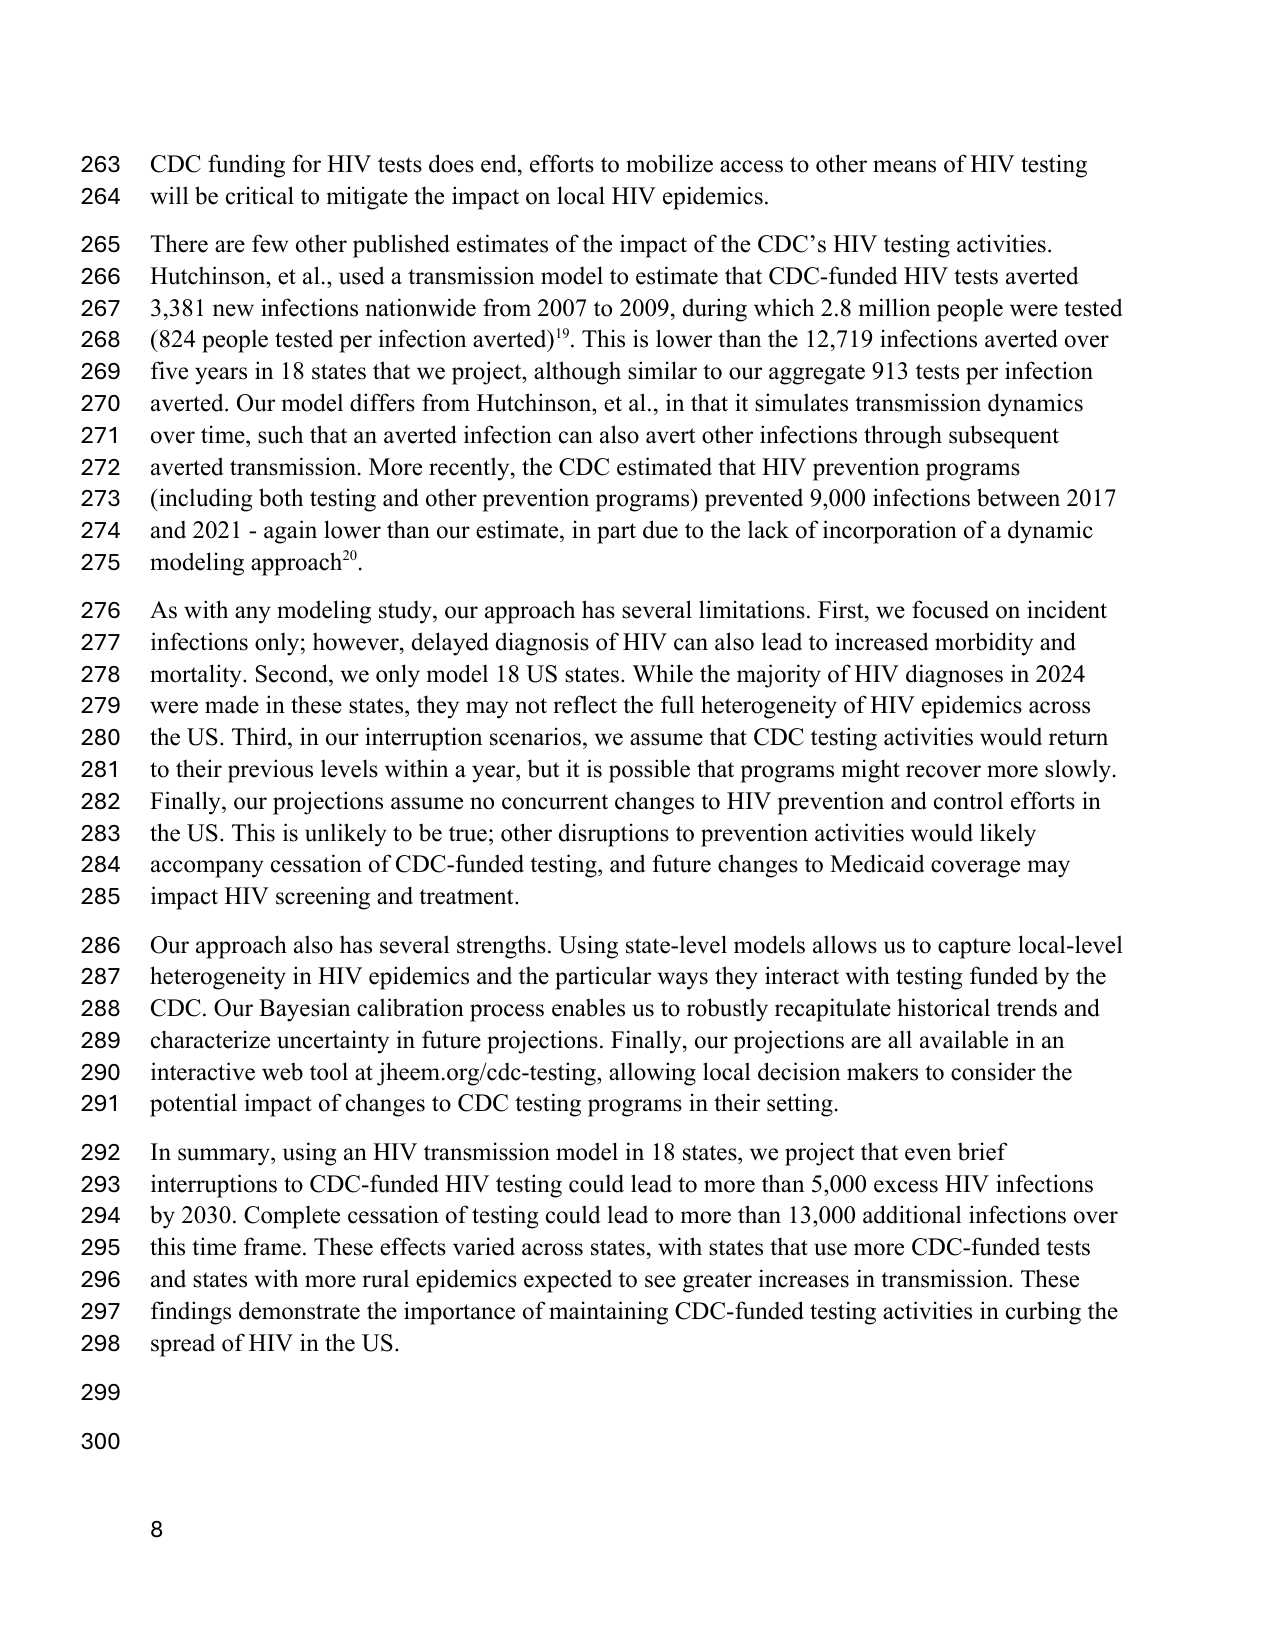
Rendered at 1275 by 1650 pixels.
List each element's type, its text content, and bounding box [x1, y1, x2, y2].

text Our approach also has several strengths. Using state-level models allows us to capture local-level heterogeneity in HIV epidemics and the particular ways they interact with testing funded by the CDC. Our Bayesian calibration process enables us to robustly recapitulate historical trends and characterize uncertainty in future projections. Finally, our projections are all available in an interactive web tool at jheem.org/cdc-testing, allowing local decision makers to consider the potential impact of changes to CDC testing programs in their setting. [150, 931, 1125, 1117]
text In summary, using an HIV transmission model in 18 states, we project that even brief interruptions to CDC-funded HIV testing could lead to more than 5,000 excess HIV infections by 2030. Complete cessation of testing could lead to more than 13,000 additional infections over this time frame. These effects varied across states, with states that use more CDC-funded tests and states with more rural epidemics expected to see greater increases in transmission. These findings demonstrate the importance of maintaining CDC-funded testing activities in curbing the spread of HIV in the US. [150, 1138, 1125, 1356]
text There are few other published estimates of the impact of the CDC’s HIV testing activities. Hutchinson, et al., used a transmission model to estimate that CDC-funded HIV tests averted 3,381 new infections nationwide from 2007 to 2009, during which 2.8 million people were tested (824 people tested per infection averted)19. This is lower than the 12,719 infections averted over five years in 18 states that we project, although similar to our aggregate 913 tests per infection averted. Our model differs from Hutchinson, et al., in that it simulates transmission dynamics over time, such that an averted infection can also avert other infections through subsequent averted transmission. More recently, the CDC estimated that HIV prevention programs (including both testing and other prevention programs) prevented 9,000 infections between 2017 and 2021 - again lower than our estimate, in part due to the lack of incorporation of a dynamic modeling approach20. [150, 230, 1125, 576]
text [150, 150, 1125, 209]
text As with any modeling study, our approach has several limitations. First, we focused on incident infections only; however, delayed diagnosis of HIV can also lead to increased morbidity and mortality. Second, we only model 18 US states. While the majority of HIV diagnoses in 2024 were made in these states, they may not reflect the full heterogeneity of HIV epidemics across the US. Third, in our interruption scenarios, we assume that CDC testing activities would return to their previous levels within a year, but it is possible that programs might recover more slowly. Finally, our projections assume no concurrent changes to HIV prevention and control efforts in the US. This is unlikely to be true; other disruptions to prevention activities would likely accompany cessation of CDC-funded testing, and future changes to Medicaid coverage may impact HIV screening and treatment. [150, 596, 1125, 910]
